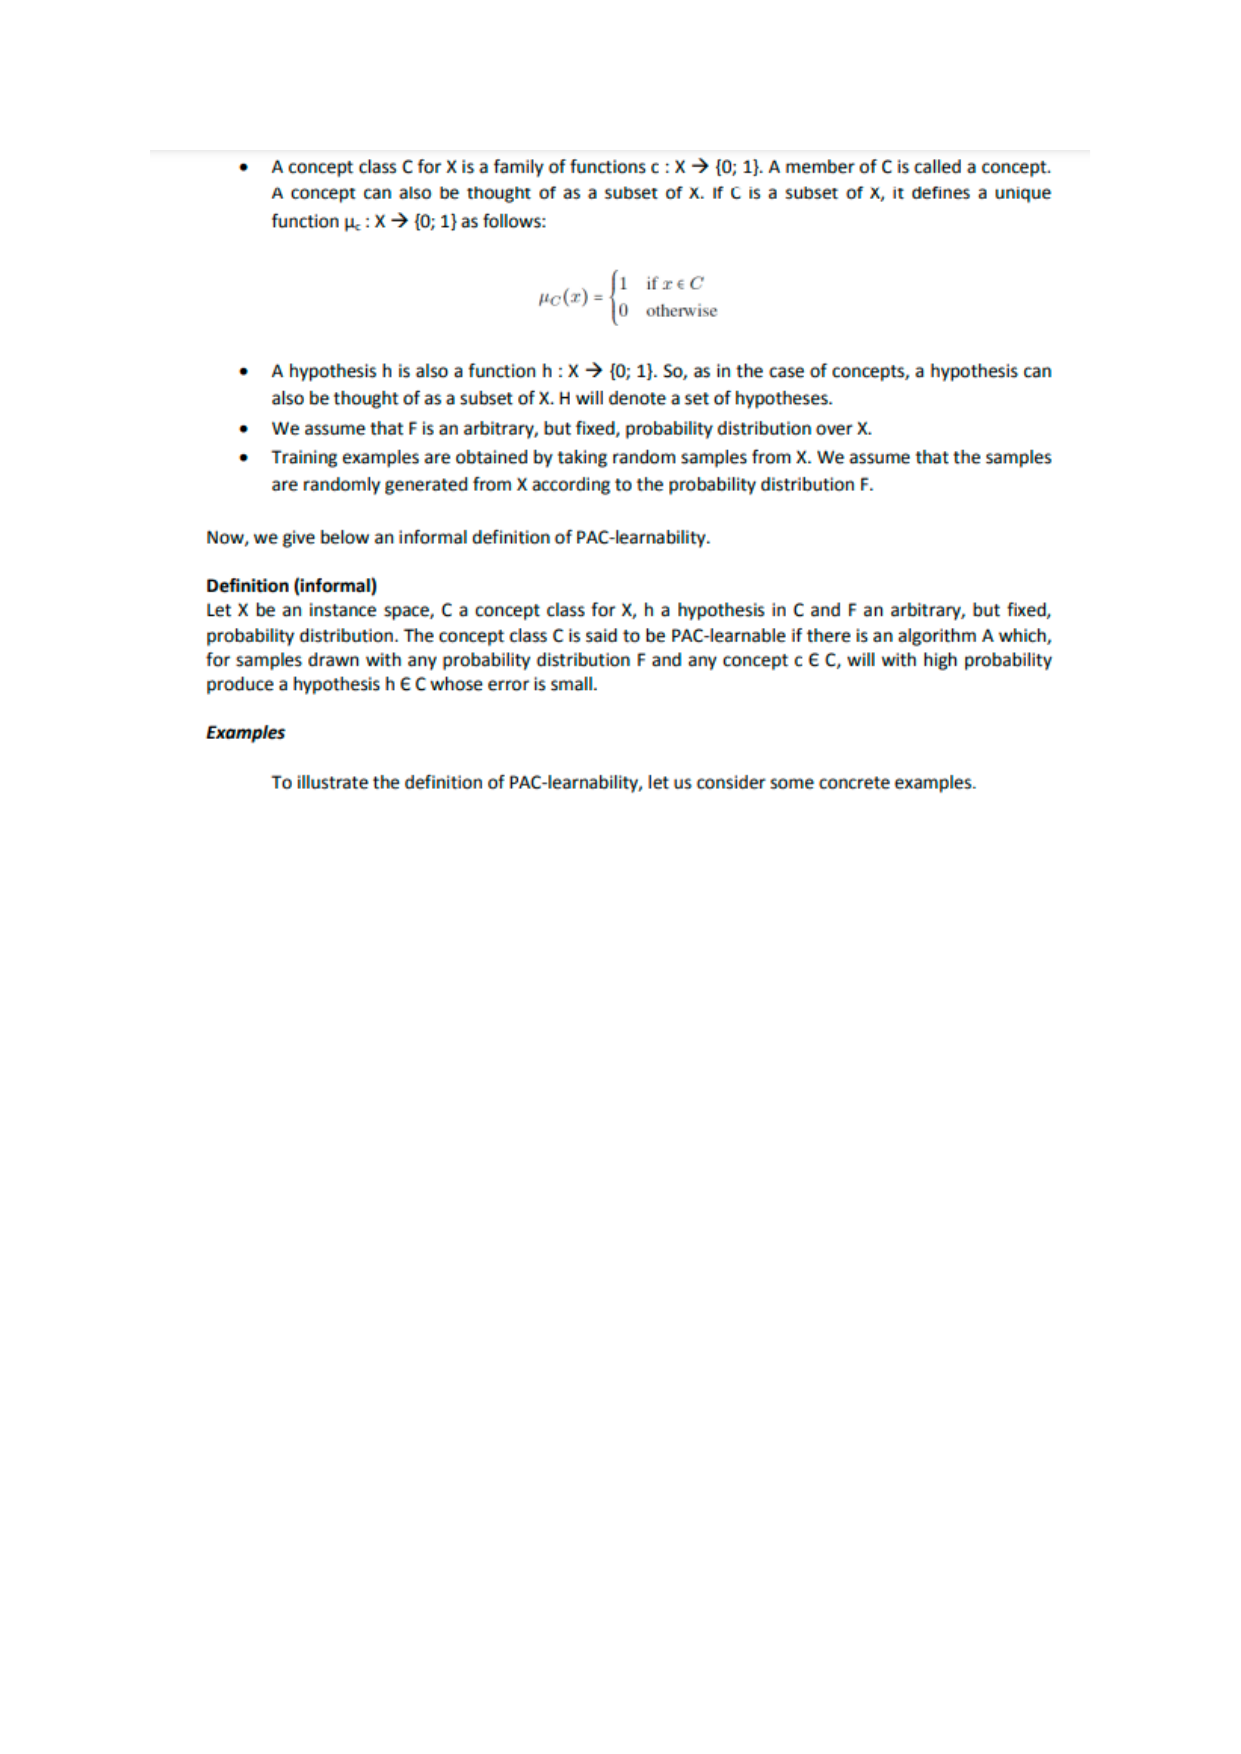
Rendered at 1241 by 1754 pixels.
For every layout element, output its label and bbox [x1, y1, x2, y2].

picture [150, 150, 1091, 810]
